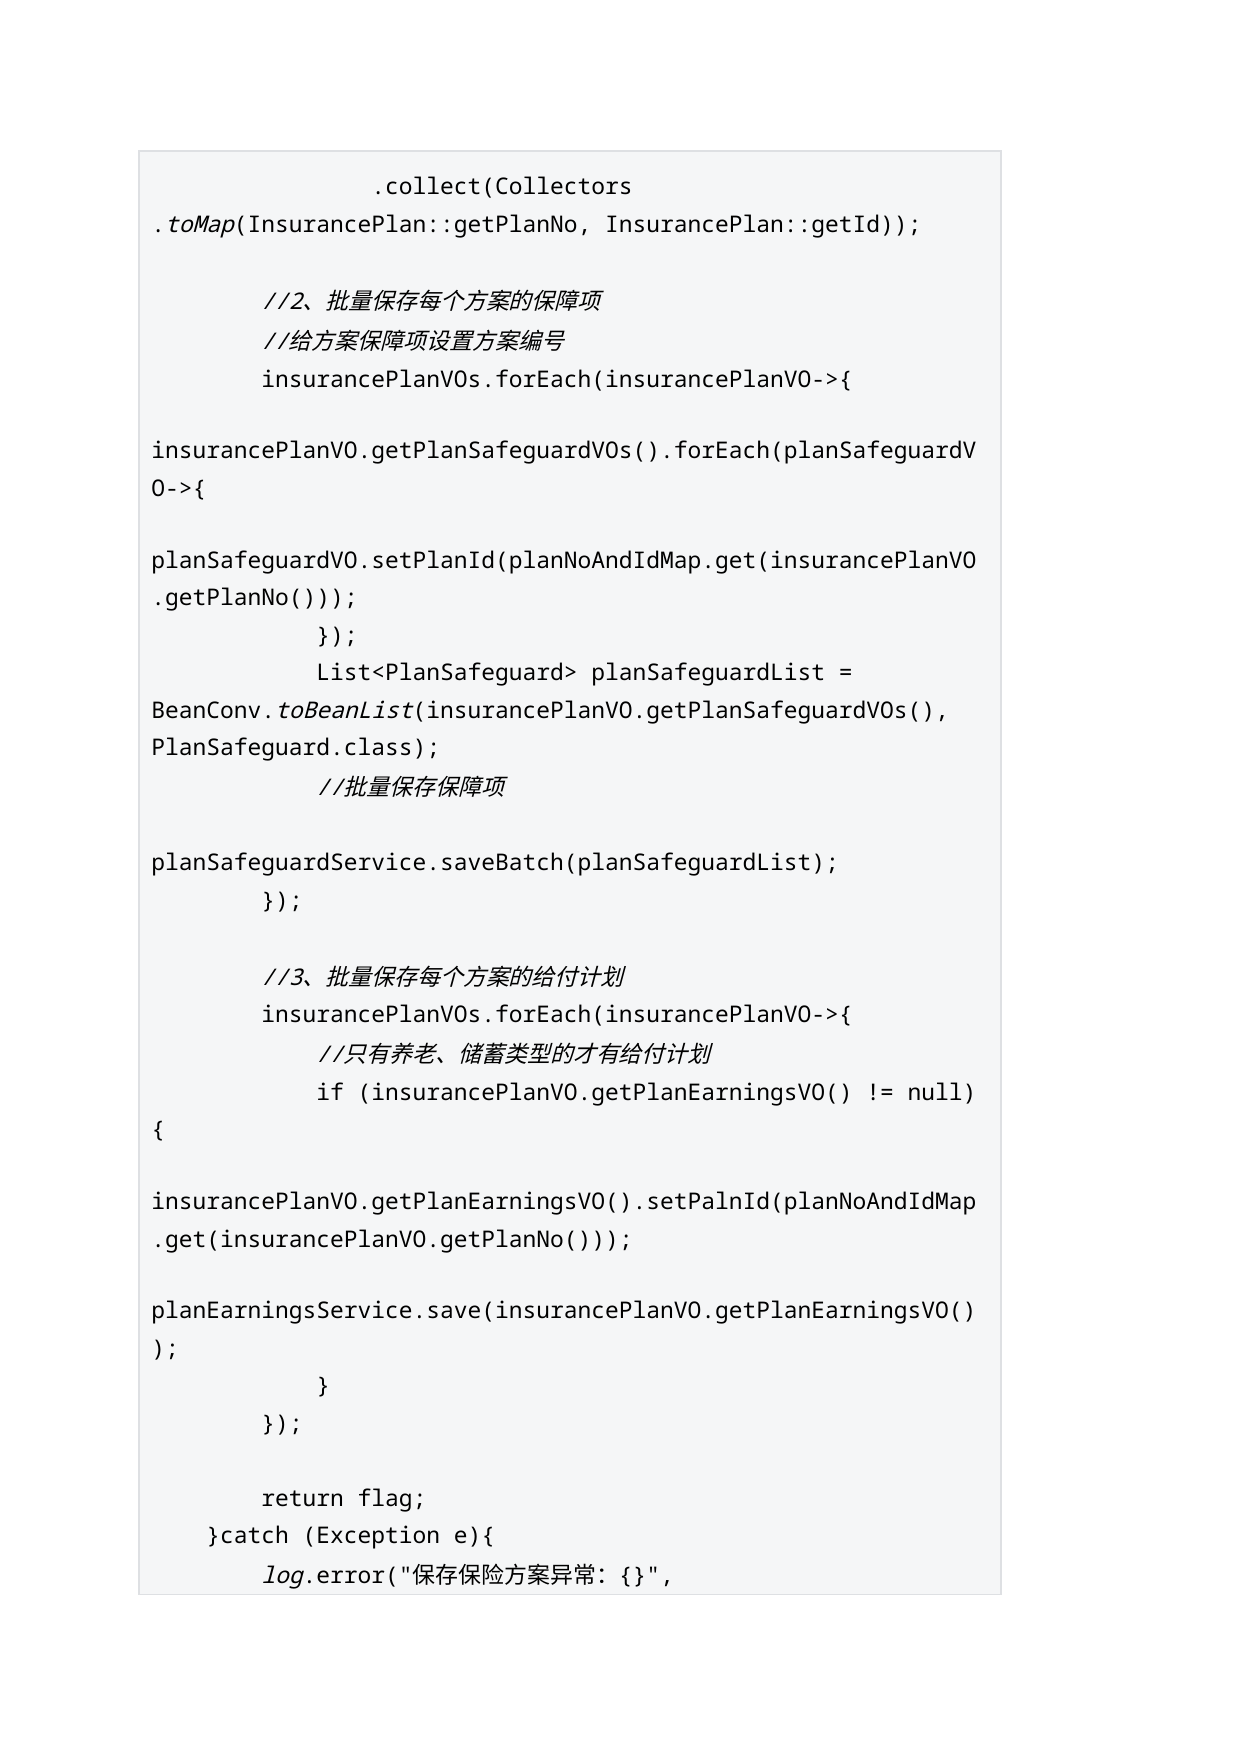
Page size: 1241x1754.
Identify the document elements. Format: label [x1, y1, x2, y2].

table_header [140, 152, 1000, 1594]
